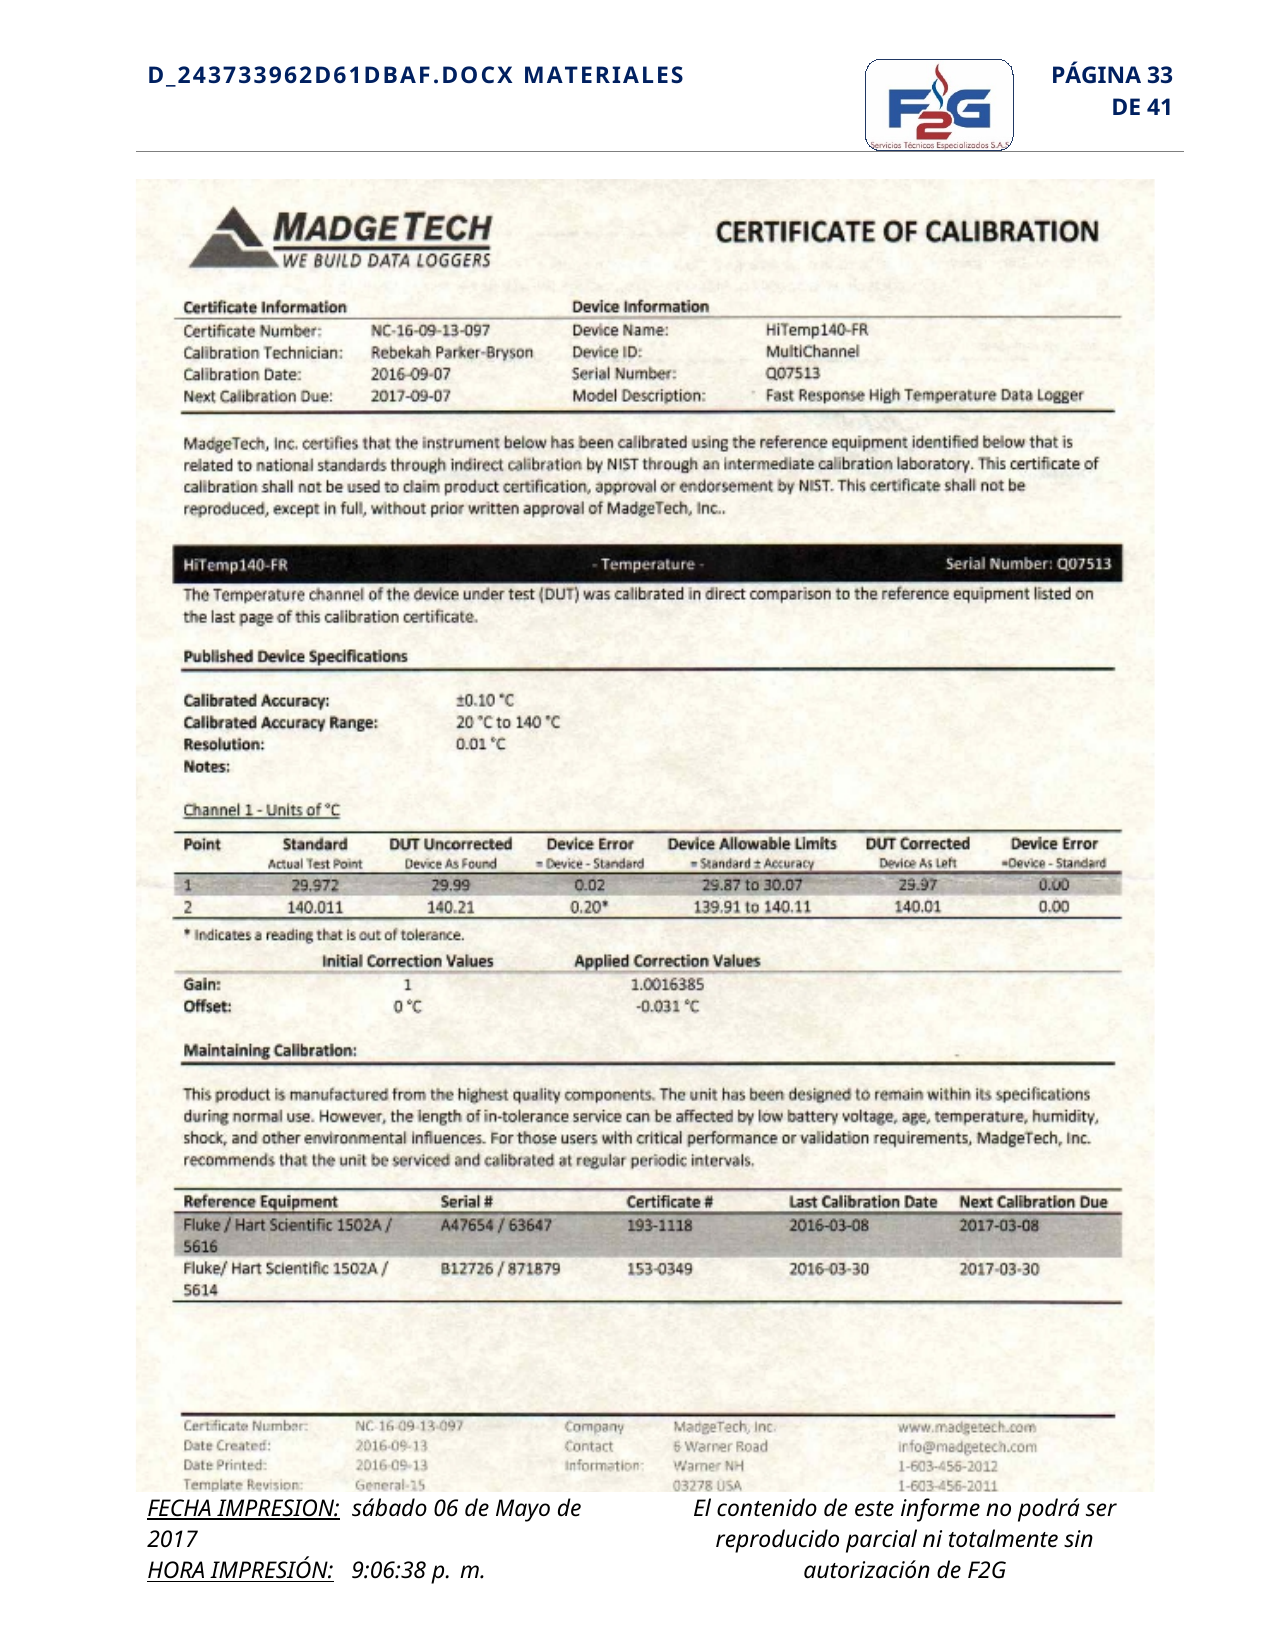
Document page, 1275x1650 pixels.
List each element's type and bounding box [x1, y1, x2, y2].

picture [135, 179, 1155, 1492]
picture [865, 59, 1013, 150]
